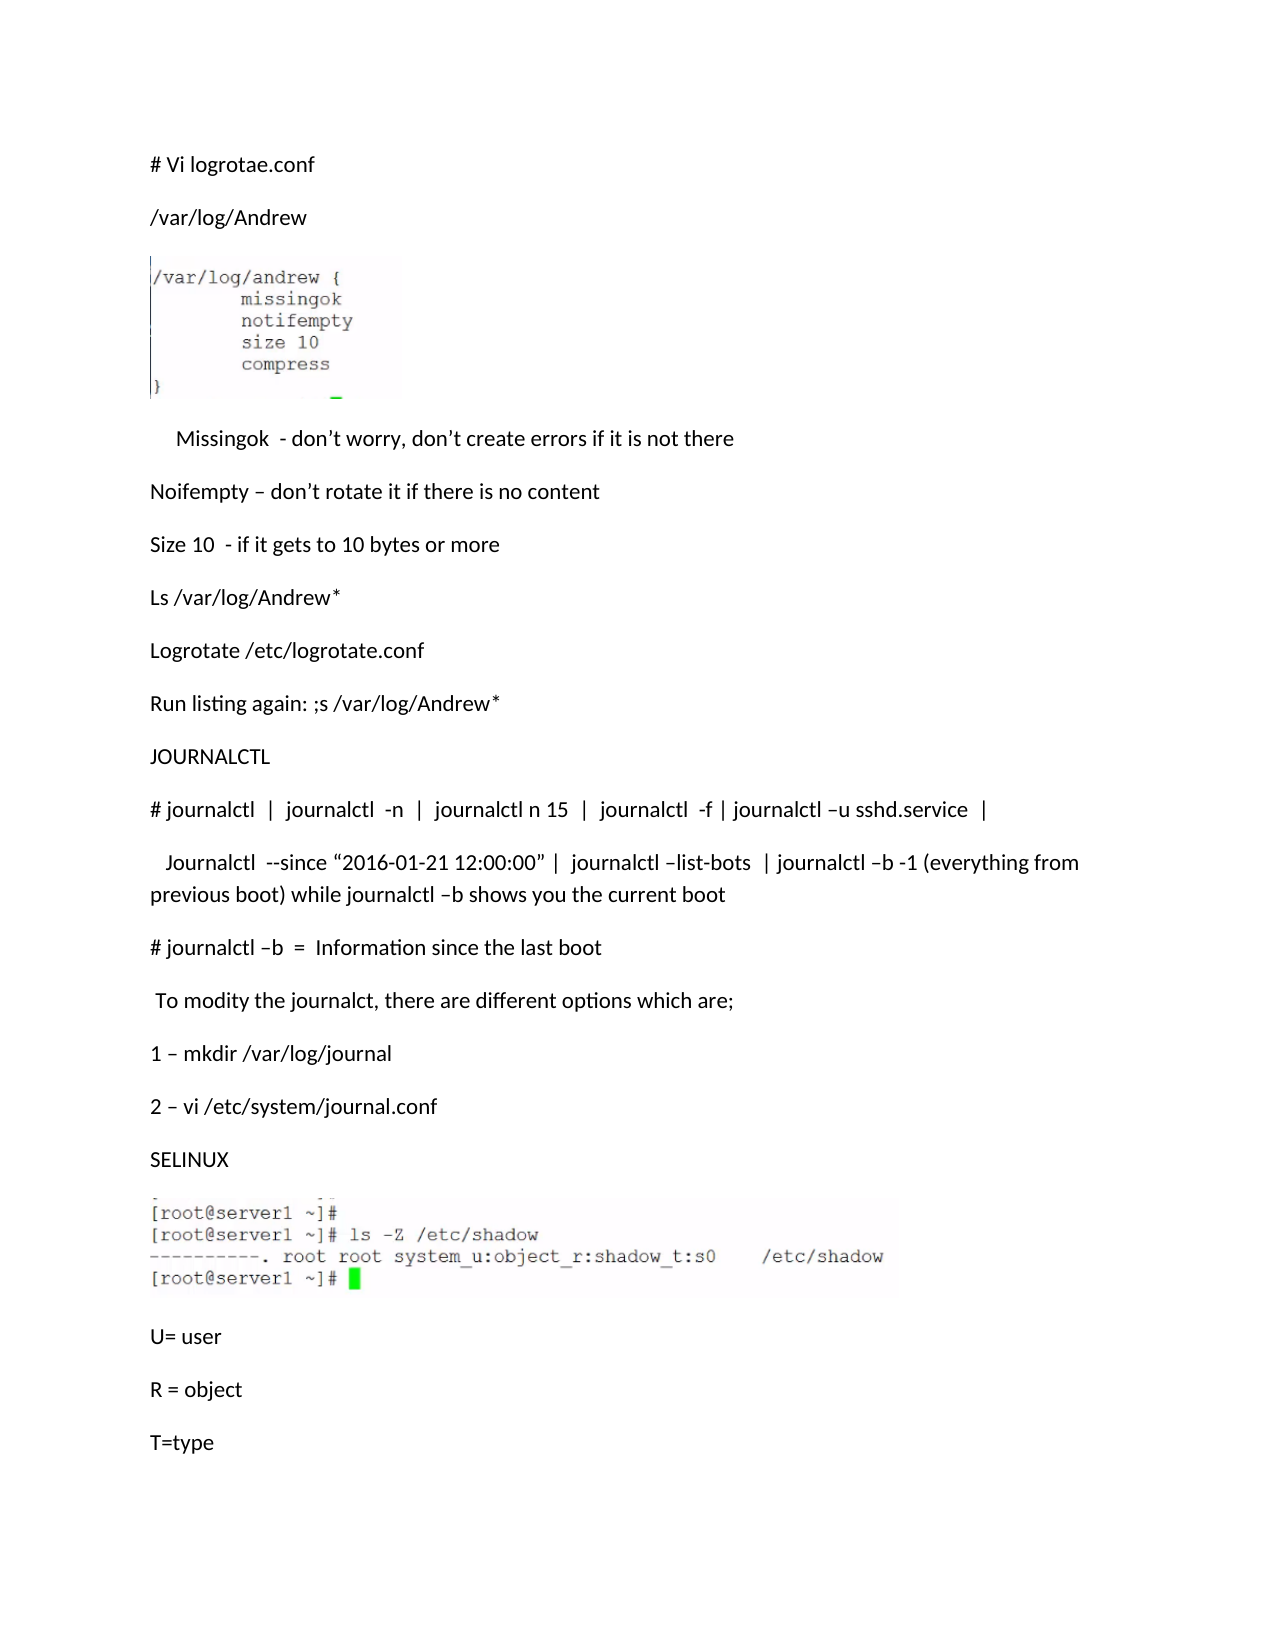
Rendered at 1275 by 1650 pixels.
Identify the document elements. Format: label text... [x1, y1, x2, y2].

text Logrotate /etc/logrotate.conf [150, 636, 1125, 664]
text T=type [150, 1428, 1125, 1456]
text Noifempty – don’t rotate it if there is no content [150, 477, 1125, 505]
text # Vi logrotae.conf [150, 150, 1125, 178]
text Missingok - don’t worry, don’t create errors if it is not there [150, 424, 1125, 452]
text JOURNALCTL [150, 742, 1125, 770]
text U= user [150, 1322, 1125, 1350]
text R = object [150, 1375, 1125, 1403]
text Size 10 - if it gets to 10 bytes or more [150, 530, 1125, 558]
picture [150, 256, 403, 399]
picture [150, 1198, 899, 1298]
text Ls /var/log/Andrew* [150, 583, 1125, 611]
text # journalctl –b = Information since the last boot [150, 933, 1125, 961]
text Run listing again: ;s /var/log/Andrew* [150, 689, 1125, 717]
text # journalctl | journalctl -n | journalctl n 15 | journalctl -f | journalctl –u sshd.service | [150, 795, 1125, 823]
text Journalctl --since “2016-01-21 12:00:00” | journalctl –list-bots | journalctl –b -1 (everything from previous boot) while journalctl –b shows you the current boot [150, 848, 1125, 908]
text 2 – vi /etc/system/journal.conf [150, 1092, 1125, 1120]
text To modity the journalct, there are different options which are; [150, 986, 1125, 1014]
text SELINUX [150, 1145, 1125, 1173]
text 1 – mkdir /var/log/journal [150, 1039, 1125, 1067]
text /var/log/Andrew [150, 203, 1125, 231]
